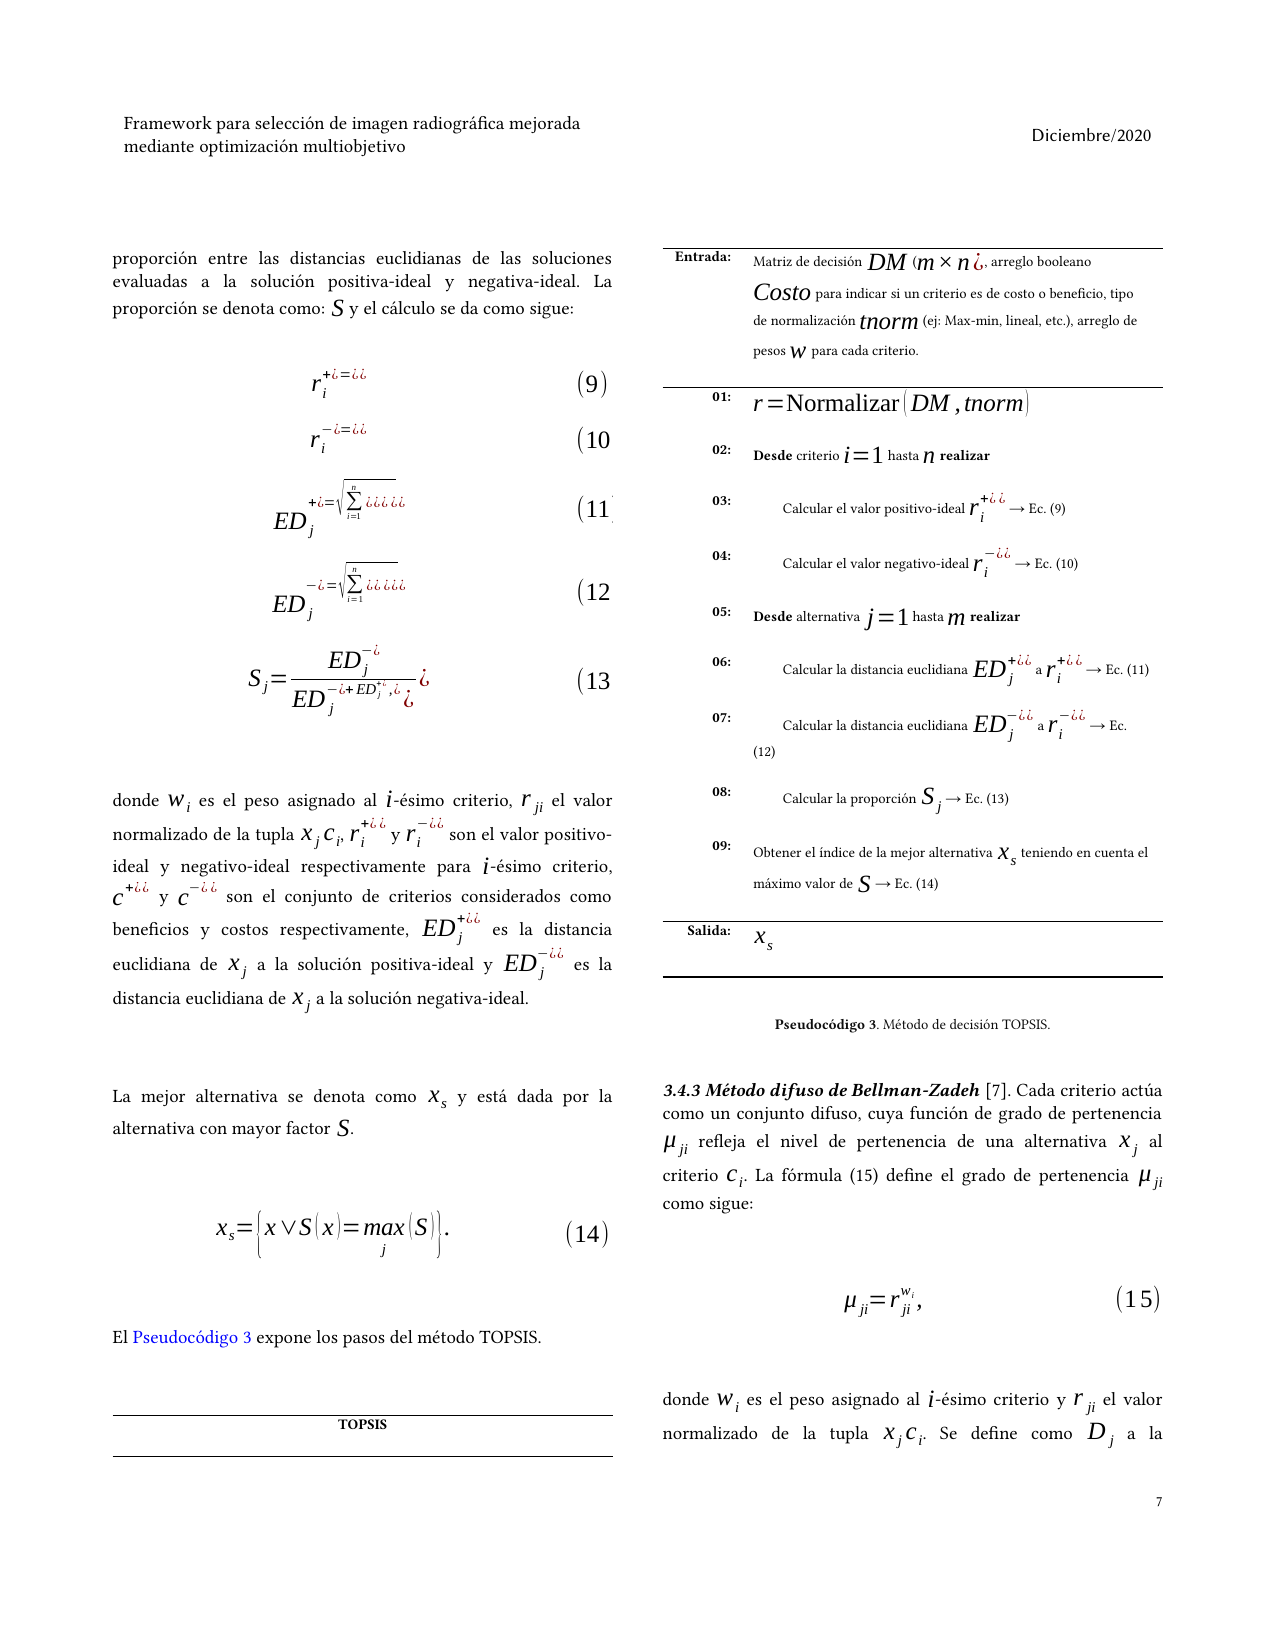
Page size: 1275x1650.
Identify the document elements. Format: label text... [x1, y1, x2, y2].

table_cell [565, 479, 612, 562]
table_cell [565, 562, 612, 645]
text El Pseudocódigo 3 expone los pasos del método TOPSIS. [112, 1326, 612, 1348]
table_cell Matriz de decisión (, arreglo booleano para indicar si un criterio es de costo o beneficio, tipo de normalización (ej: Max-min, lineal, etc.), arreglo de pesos para cada criterio. [742, 249, 1162, 387]
table_cell 03: [663, 492, 742, 548]
table_cell [113, 424, 565, 479]
table_cell Obtener el índice de la mejor alternativa teniendo en cuenta el máximo valor de → Ec. (14) [742, 838, 1162, 921]
table_cell Calcular el valor positivo-ideal → Ec. (9) [742, 492, 1162, 548]
table_cell 04: [663, 548, 742, 603]
table_cell 01: [663, 388, 742, 442]
text 3.4.3 Método difuso de Bellman-Zadeh [7]. Cada criterio actúa como un conjunto difuso, cuya función de grado de pertenencia refleja el nivel de pertenencia de una alternativa al criterio . La fórmula (15) define el grado de pertenencia como sigue: [662, 1056, 1162, 1214]
table_header TOPSIS [113, 1416, 612, 1456]
table_cell Salida: [663, 922, 742, 976]
text donde es el peso asignado al -ésimo criterio, el valor normalizado de la tupla , y son el valor positivo-ideal y negativo-ideal respectivamente para -ésimo criterio, y son el conjunto de criterios considerados como beneficios y costos respectivamente, es la distancia euclidiana de a la solución positiva-ideal y es la distancia euclidiana de a la solución negativa-ideal. [112, 784, 612, 1014]
table_cell [113, 562, 565, 645]
table_cell 05: [663, 603, 742, 654]
table_header [554, 1209, 612, 1282]
table_cell 09: [663, 838, 742, 921]
table_cell [742, 388, 1162, 442]
table_cell 07: [663, 709, 742, 783]
table_cell [113, 645, 565, 740]
table_cell [113, 479, 565, 562]
table_cell Calcular la proporción → Ec. (13) [742, 783, 1162, 837]
table_cell [742, 922, 1162, 976]
table_cell Calcular la distancia euclidiana a → Ec. (11) [742, 654, 1162, 709]
table_cell Desde criterio hasta realizar [742, 442, 1162, 492]
table_header [1104, 1281, 1162, 1340]
table_header [565, 368, 612, 424]
table_cell Calcular la distancia euclidiana a → Ec. (12) [742, 709, 1162, 783]
table_header [663, 1281, 1104, 1340]
table_cell 08: [663, 783, 742, 837]
table_header [113, 368, 565, 424]
table_cell Calcular el valor negativo-ideal → Ec. (10) [742, 548, 1162, 603]
table_header [113, 1209, 554, 1282]
text Pseudocódigo 3. Método de decisión TOPSIS. [662, 1017, 1162, 1033]
table_cell 02: [663, 442, 742, 492]
table_cell [565, 424, 612, 479]
table_cell 06: [663, 654, 742, 709]
text La mejor alternativa se denota como y está dada por la alternativa con mayor factor . [112, 1081, 612, 1142]
table_cell Desde alternativa hasta realizar [742, 603, 1162, 654]
table_cell Entrada: [663, 249, 742, 387]
table_cell [565, 645, 612, 740]
